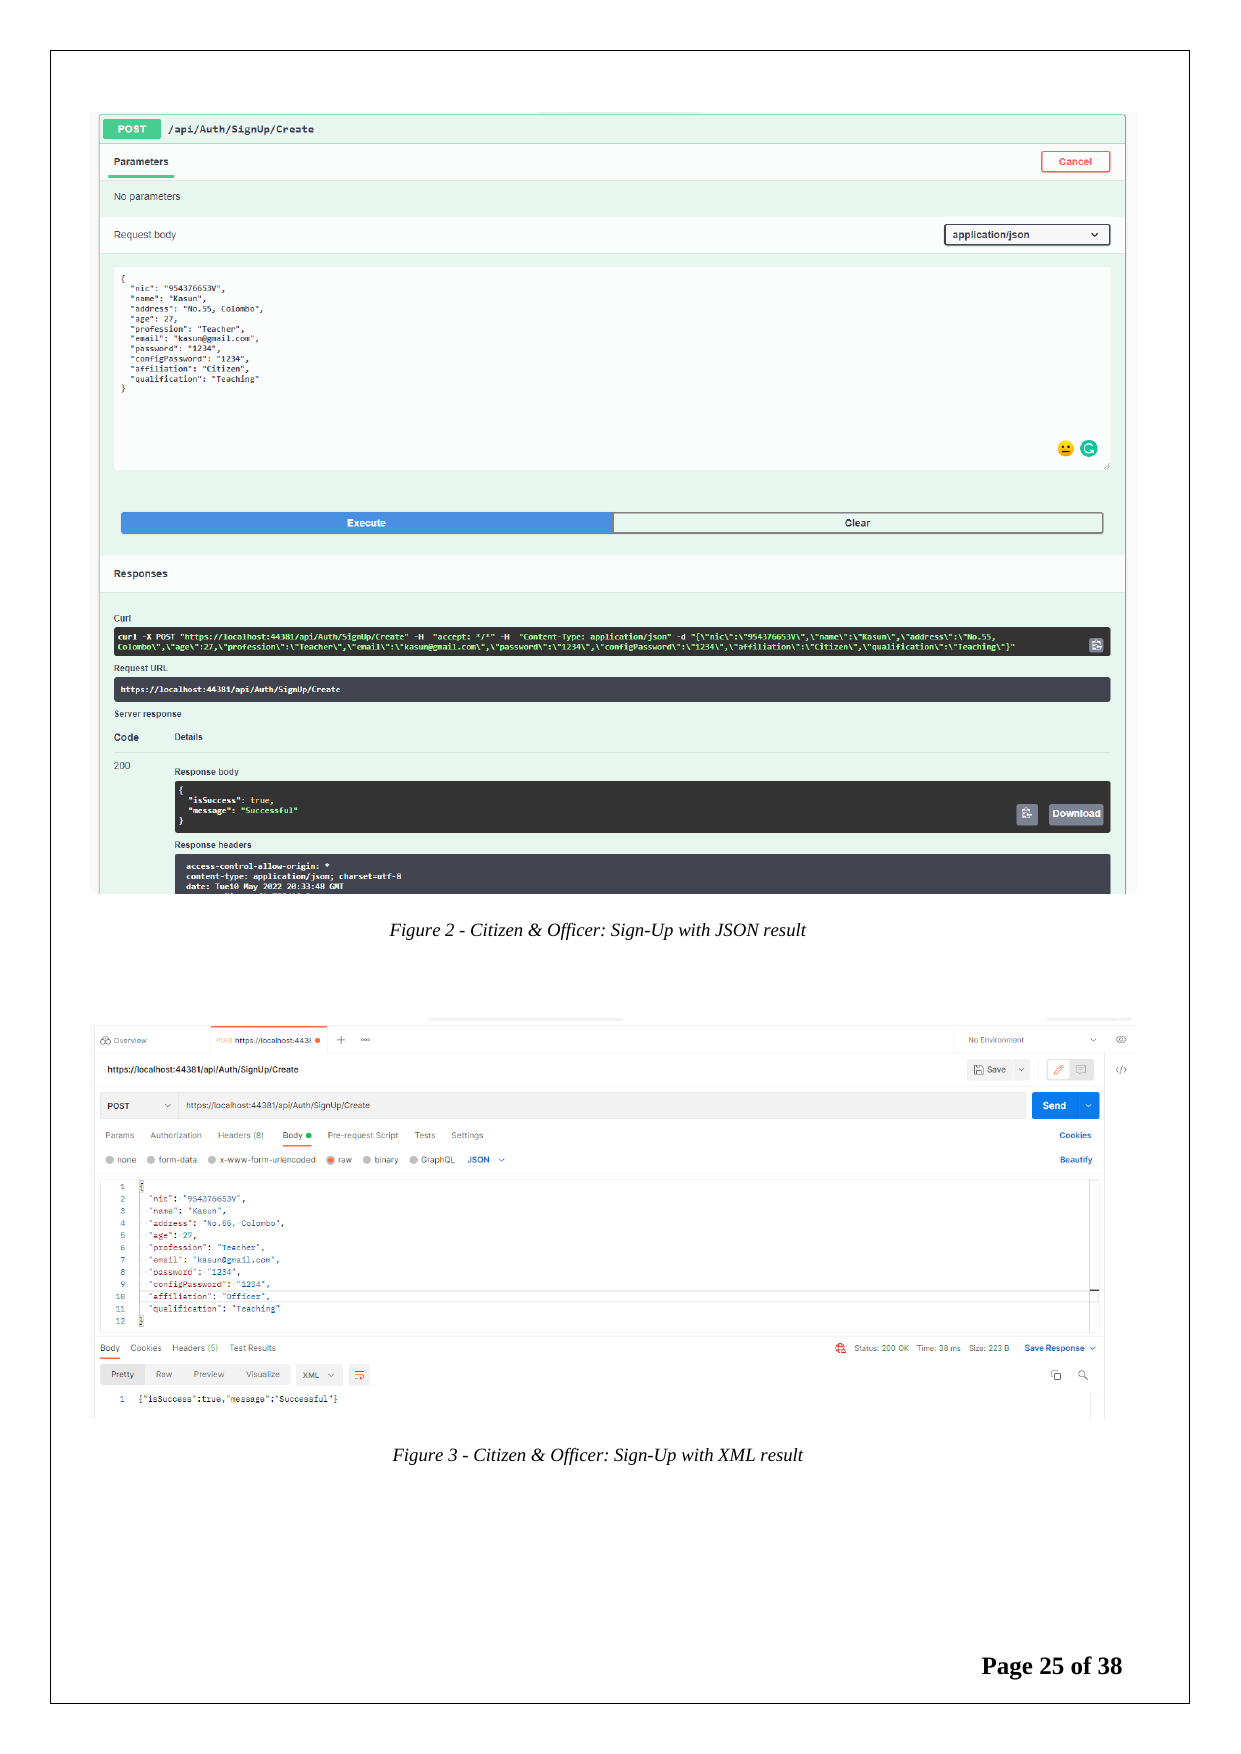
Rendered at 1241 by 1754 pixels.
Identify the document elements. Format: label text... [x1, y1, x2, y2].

picture [89, 1018, 1137, 1419]
text Figure 2 - Citizen & Officer: Sign-Up with JSON result [75, 918, 1122, 940]
picture [89, 112, 1137, 894]
text Figure 3 - Citizen & Officer: Sign-Up with XML result [75, 1443, 1122, 1465]
